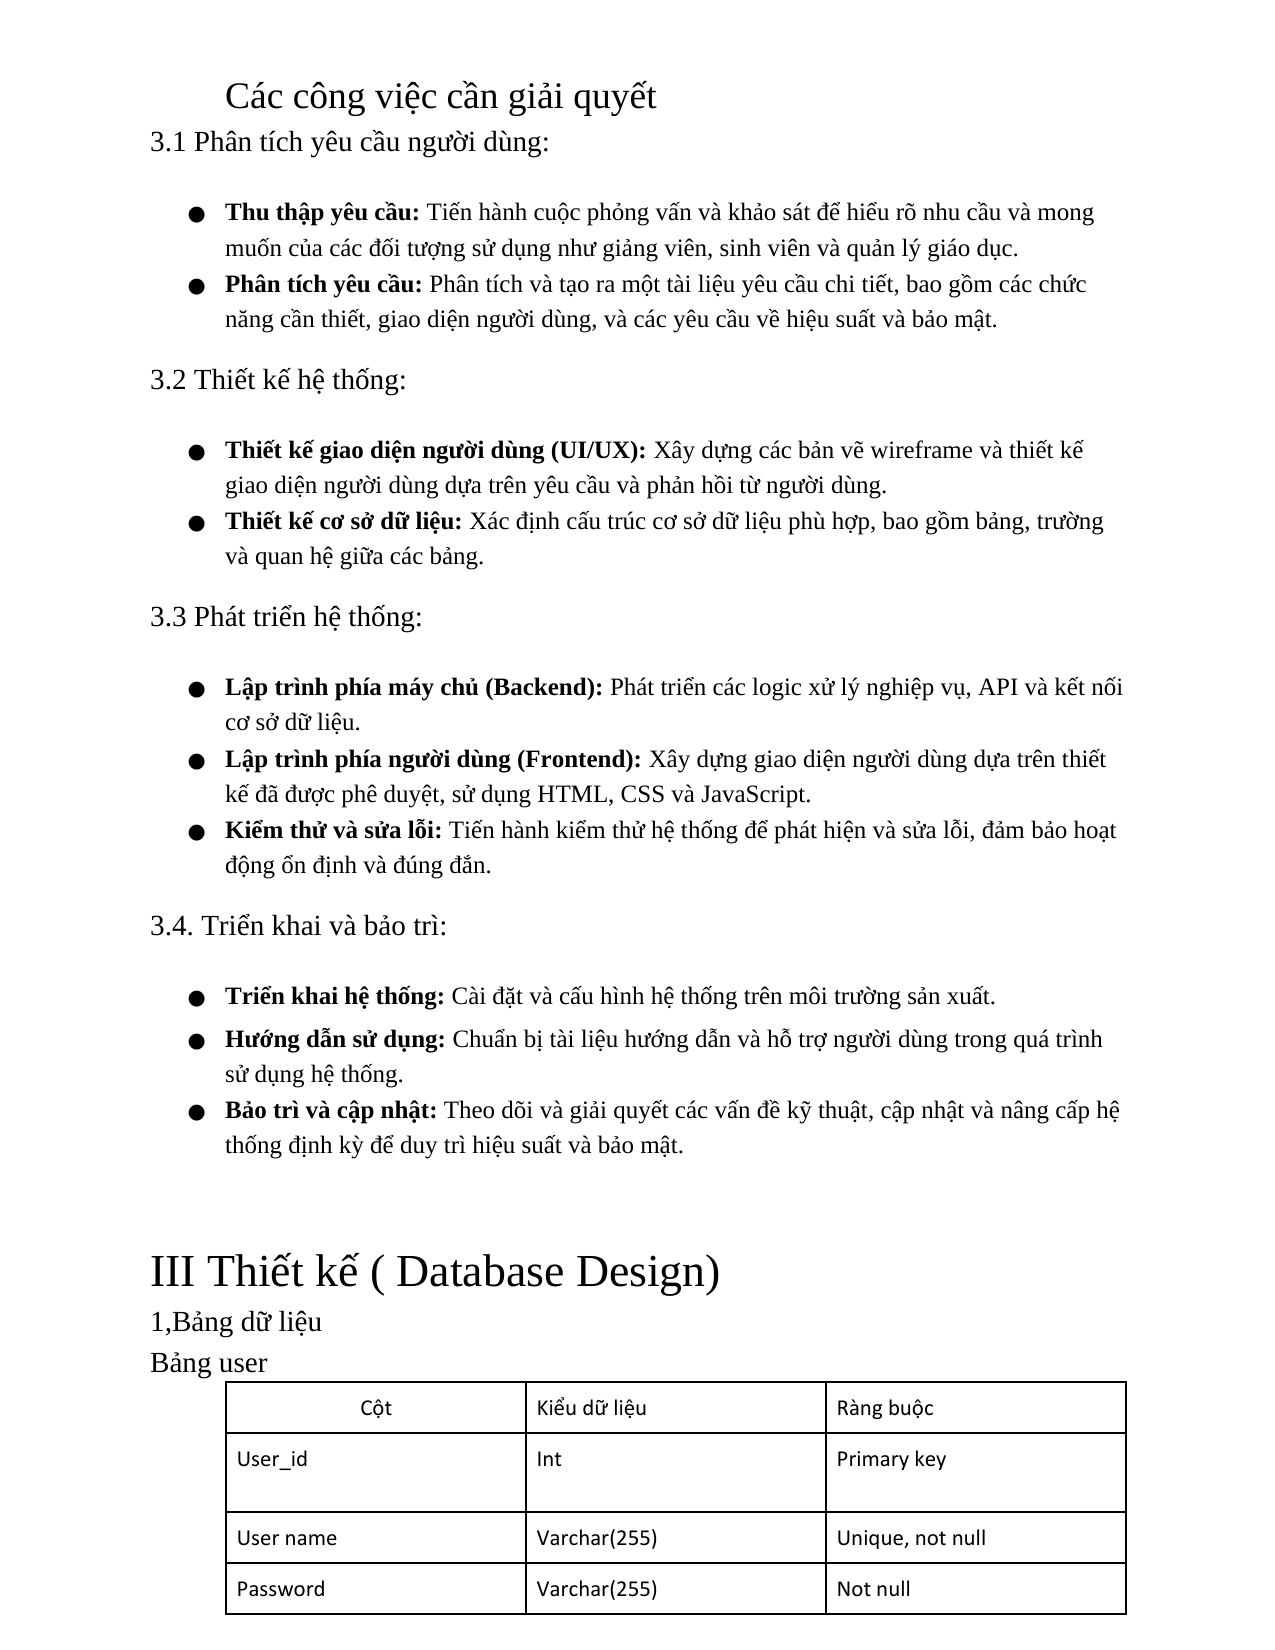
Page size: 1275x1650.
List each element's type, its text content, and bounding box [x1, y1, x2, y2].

list Hướng dẫn sử dụng: Chuẩn bị tài liệu hướng dẫn và hỗ trợ người dùng trong quá trình sử dụng hệ thống. [187, 1016, 1125, 1088]
table_cell Varchar(255) [527, 1564, 825, 1613]
subtitle Bảng user [150, 1345, 1125, 1378]
subtitle Các công việc cần giải quyết [225, 74, 1125, 117]
table_header Ràng buộc [827, 1383, 1125, 1432]
subtitle 3.4. Triển khai và bảo trì: [150, 908, 1125, 942]
list Kiểm thử và sửa lỗi: Tiến hành kiểm thử hệ thống để phát hiện và sửa lỗi, đảm bảo hoạt động ổn định và đúng đắn. [187, 808, 1125, 879]
table_cell Primary key [827, 1434, 1125, 1511]
subtitle 3.2 Thiết kế hệ thống: [150, 362, 1125, 396]
list Thiết kế cơ sở dữ liệu: Xác định cấu trúc cơ sở dữ liệu phù hợp, bao gồm bảng, trường và quan hệ giữa các bảng. [187, 499, 1125, 570]
list Bảo trì và cập nhật: Theo dõi và giải quyết các vấn đề kỹ thuật, cập nhật và nâng cấp hệ thống định kỳ để duy trì hiệu suất và bảo mật. [187, 1088, 1125, 1159]
table_cell Varchar(255) [527, 1513, 825, 1562]
subtitle III Thiết kế ( Database Design) [150, 1243, 1125, 1296]
table_cell Not null [827, 1564, 1125, 1613]
table_header Cột [227, 1383, 525, 1432]
subtitle 3.3 Phát triển hệ thống: [150, 599, 1125, 633]
subtitle 3.1 Phân tích yêu cầu người dùng: [150, 124, 1125, 158]
subtitle 1,Bảng dữ liệu [150, 1304, 1125, 1338]
table_cell Password [227, 1564, 525, 1613]
table_cell User_id [227, 1434, 525, 1511]
table_cell Int [527, 1434, 825, 1511]
table_cell Unique, not null [827, 1513, 1125, 1562]
table_header Kiểu dữ liệu [527, 1383, 825, 1432]
list Lập trình phía máy chủ (Backend): Phát triển các logic xử lý nghiệp vụ, API và kết nối cơ sở dữ liệu. [187, 665, 1125, 736]
list Thiết kế giao diện người dùng (UI/UX): Xây dựng các bản vẽ wireframe và thiết kế giao diện người dùng dựa trên yêu cầu và phản hồi từ người dùng. [187, 427, 1125, 499]
list Phân tích yêu cầu: Phân tích và tạo ra một tài liệu yêu cầu chi tiết, bao gồm các chức năng cần thiết, giao diện người dùng, và các yêu cầu về hiệu suất và bảo mật. [187, 261, 1125, 333]
list Lập trình phía người dùng (Frontend): Xây dựng giao diện người dùng dựa trên thiết kế đã được phê duyệt, sử dụng HTML, CSS và JavaScript. [187, 736, 1125, 808]
list Thu thập yêu cầu: Tiến hành cuộc phỏng vấn và khảo sát để hiểu rõ nhu cầu và mong muốn của các đối tượng sử dụng như giảng viên, sinh viên và quản lý giáo dục. [187, 190, 1125, 261]
list Triển khai hệ thống: Cài đặt và cấu hình hệ thống trên môi trường sản xuất. [187, 973, 1125, 1016]
table_cell User name [227, 1513, 525, 1562]
